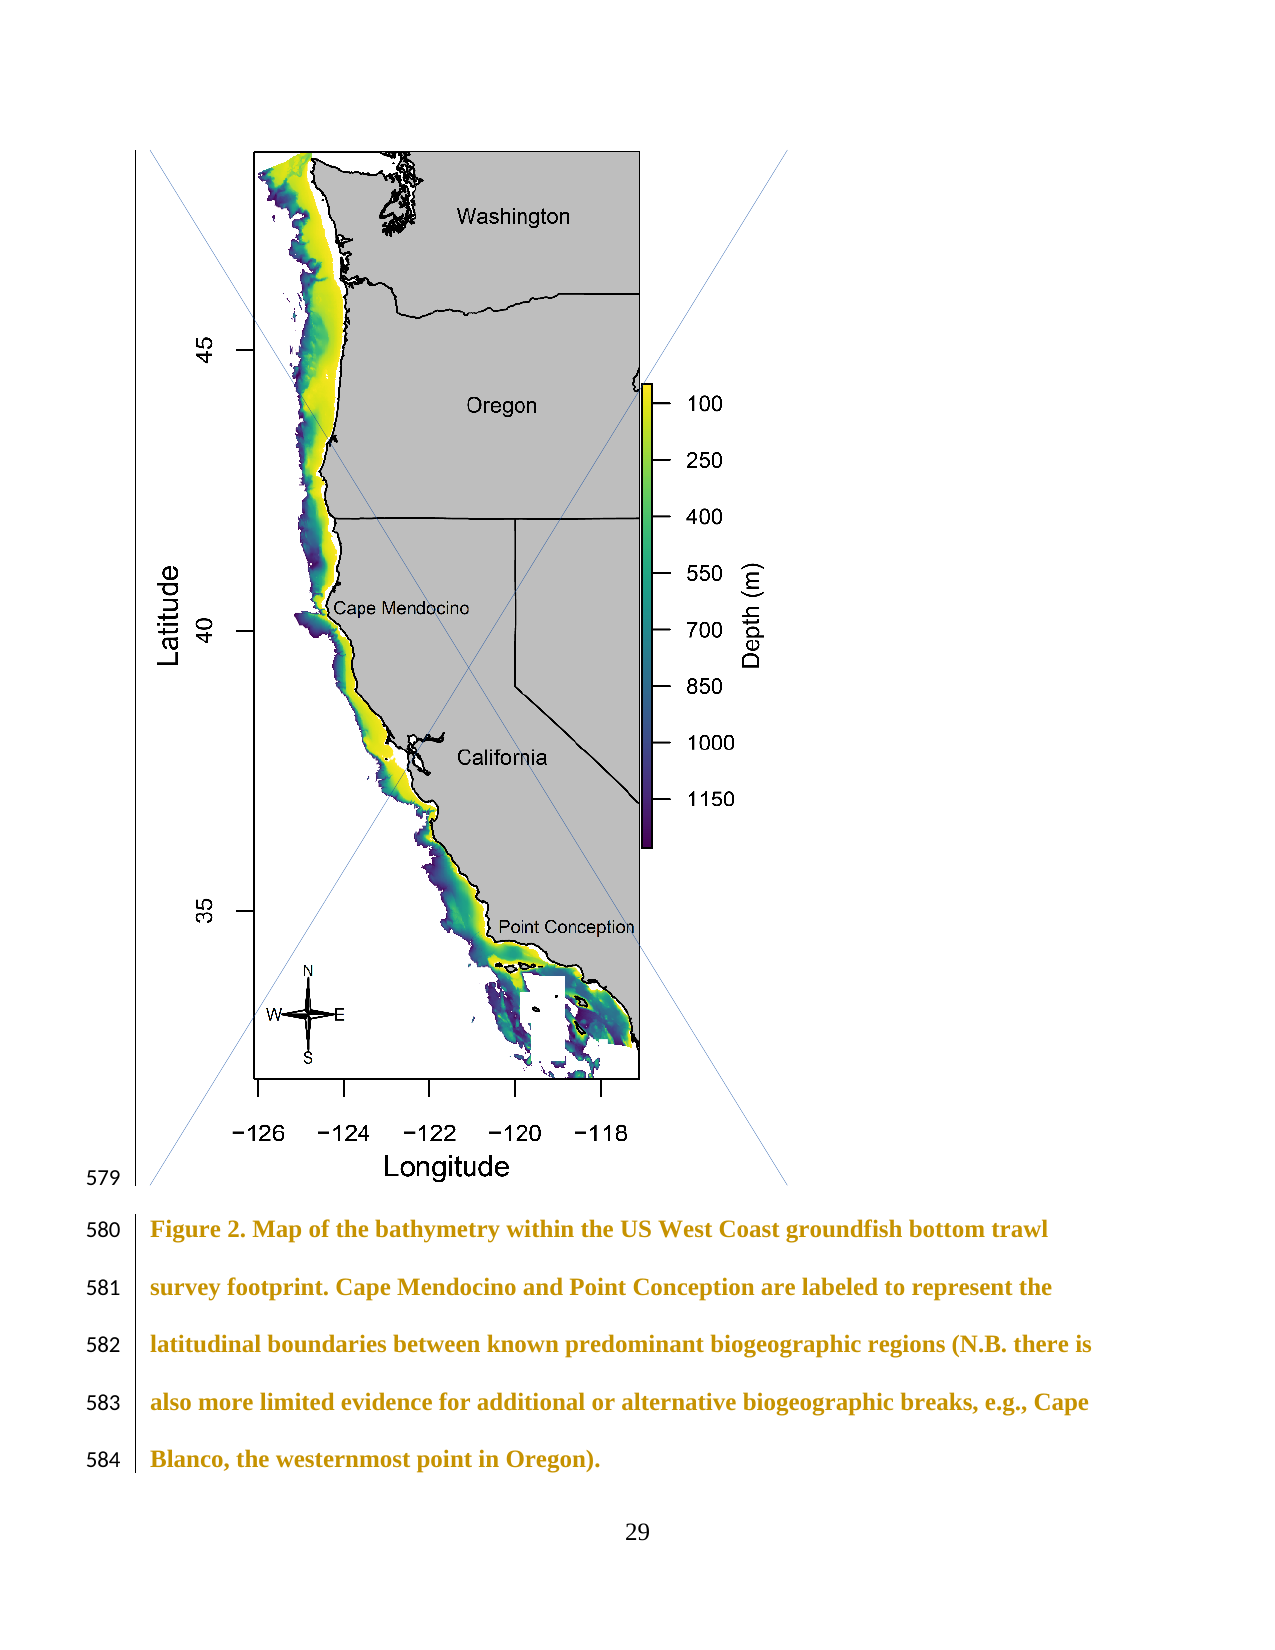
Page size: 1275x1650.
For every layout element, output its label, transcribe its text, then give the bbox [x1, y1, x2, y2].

picture [150, 152, 468, 1183]
picture [151, 150, 786, 666]
picture [470, 151, 788, 1184]
text Figure 2. Map of the bathymetry within the US West Coast groundfish bottom trawl survey footprint. Cape Mendocino and Point Conception are labeled to represent the latitudinal boundaries between known predominant biogeographic regions (N.B. there is also more limited evidence for additional or alternative biogeographic breaks, e.g., Cape Blanco, the westernmost point in Oregon). [150, 1214, 1125, 1473]
picture [151, 670, 787, 1186]
